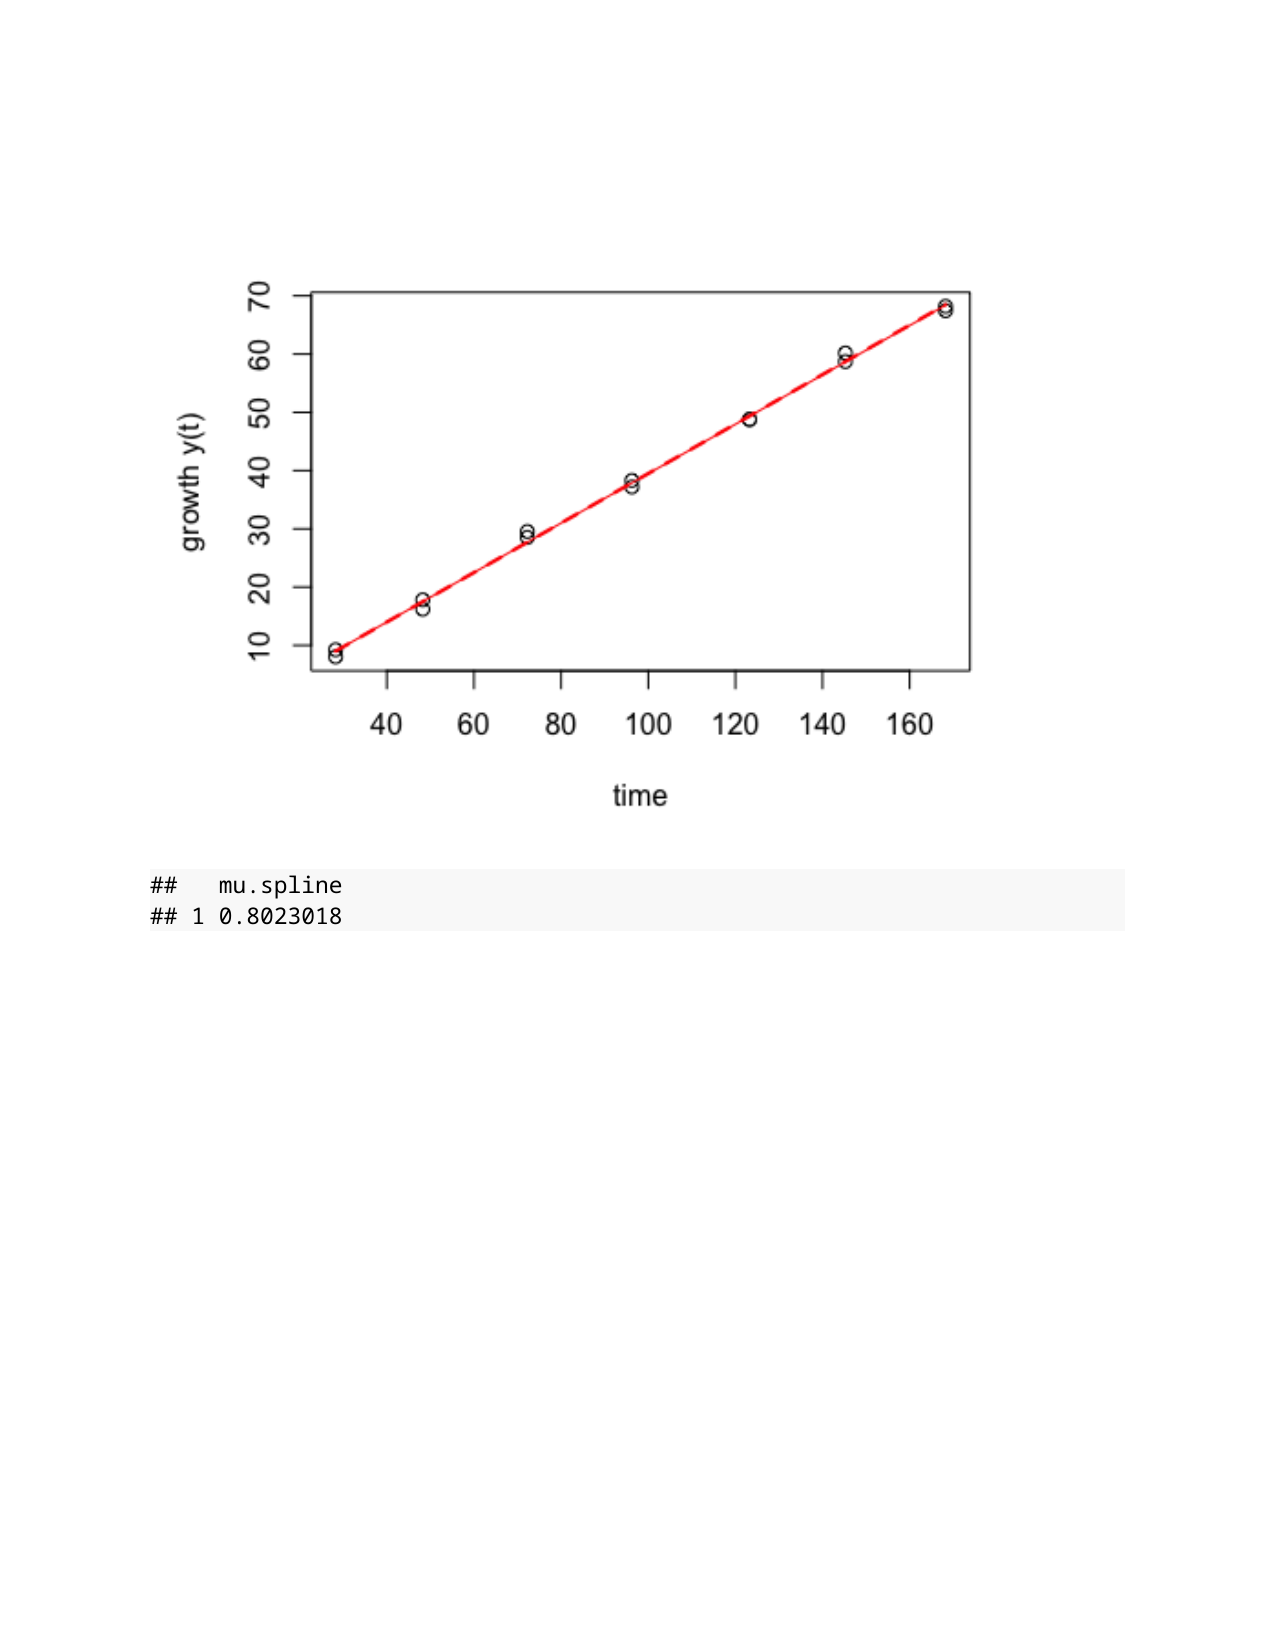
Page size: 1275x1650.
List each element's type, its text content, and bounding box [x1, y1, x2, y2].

text ## mu.spline ## 1 0.8023018 [150, 869, 1125, 931]
picture [168, 150, 1044, 850]
